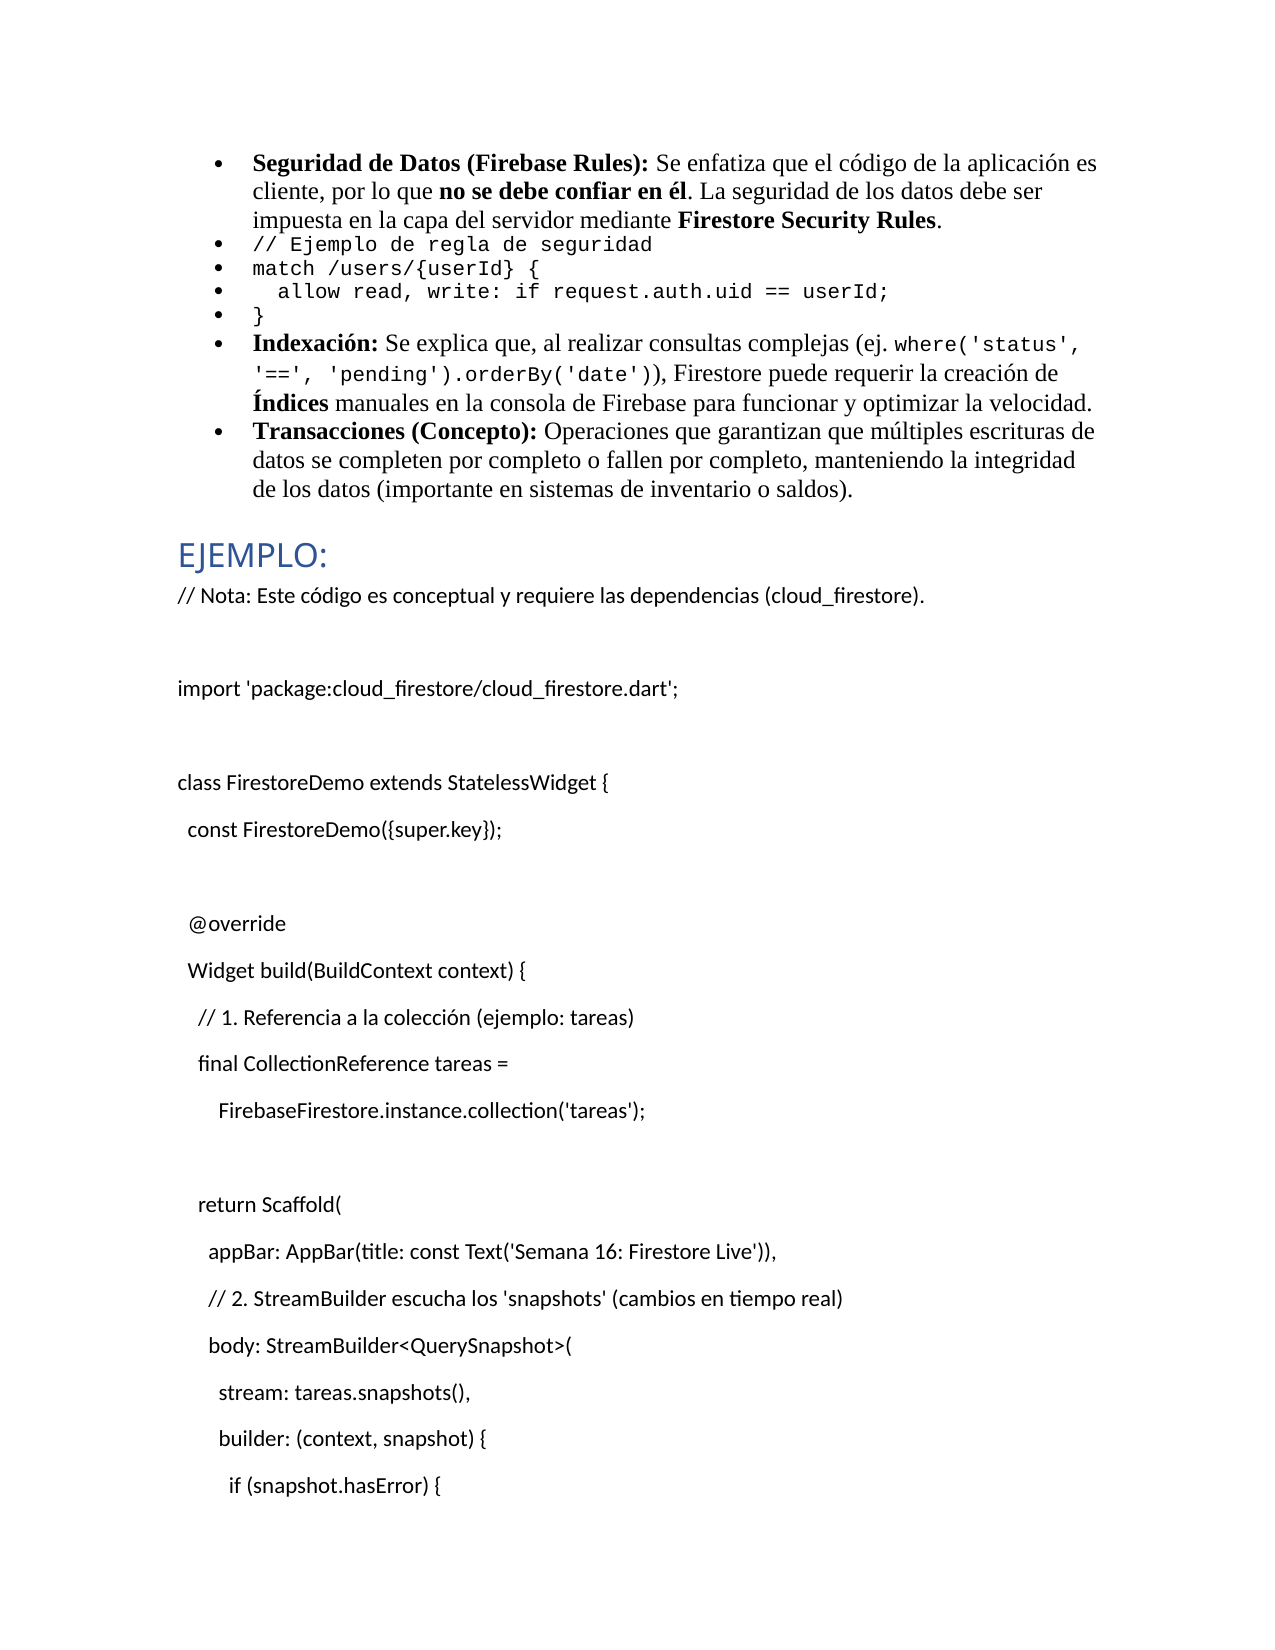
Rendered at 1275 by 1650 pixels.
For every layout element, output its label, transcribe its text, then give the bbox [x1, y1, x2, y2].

list } [215, 305, 1098, 328]
text // Nota: Este código es conceptual y requiere las dependencias (cloud_firestore). [177, 581, 1098, 609]
list Transacciones (Concepto): Operaciones que garantizan que múltiples escrituras de datos se completen por completo o fallen por completo, manteniendo la integridad de los datos (importante en sistemas de inventario o saldos). [215, 416, 1098, 503]
text import 'package:cloud_firestore/cloud_firestore.dart'; [177, 674, 1098, 702]
list match /users/{userId} { [215, 257, 1098, 281]
text body: StreamBuilder<QuerySnapshot>( [177, 1331, 1098, 1359]
list // Ejemplo de regla de seguridad [215, 234, 1098, 257]
text @override [177, 909, 1098, 937]
text FirebaseFirestore.instance.collection('tareas'); [177, 1096, 1098, 1124]
list allow read, write: if request.auth.uid == userId; [215, 281, 1098, 305]
text class FirestoreDemo extends StatelessWidget { [177, 768, 1098, 796]
text if (snapshot.hasError) { [177, 1471, 1098, 1499]
text // 2. StreamBuilder escucha los 'snapshots' (cambios en tiempo real) [177, 1284, 1098, 1312]
text stream: tareas.snapshots(), [177, 1378, 1098, 1406]
text builder: (context, snapshot) { [177, 1424, 1098, 1452]
text const FirestoreDemo({super.key}); [177, 815, 1098, 843]
list Seguridad de Datos (Firebase Rules): Se enfatiza que el código de la aplicación es cliente, por lo que no se debe confiar en él. La seguridad de los datos debe ser impuesta en la capa del servidor mediante Firestore Security Rules. [215, 148, 1098, 234]
text return Scaffold( [177, 1190, 1098, 1218]
text // 1. Referencia a la colección (ejemplo: tareas) [177, 1003, 1098, 1031]
text Widget build(BuildContext context) { [177, 956, 1098, 984]
text appBar: AppBar(title: const Text('Semana 16: Firestore Live')), [177, 1237, 1098, 1265]
text final CollectionReference tareas = [177, 1049, 1098, 1077]
subtitle EJEMPLO: [177, 532, 1098, 577]
list Indexación: Se explica que, al realizar consultas complejas (ej. where('status', '==', 'pending').orderBy('date')), Firestore puede requerir la creación de Índices manuales en la consola de Firebase para funcionar y optimizar la velocidad. [215, 328, 1098, 416]
